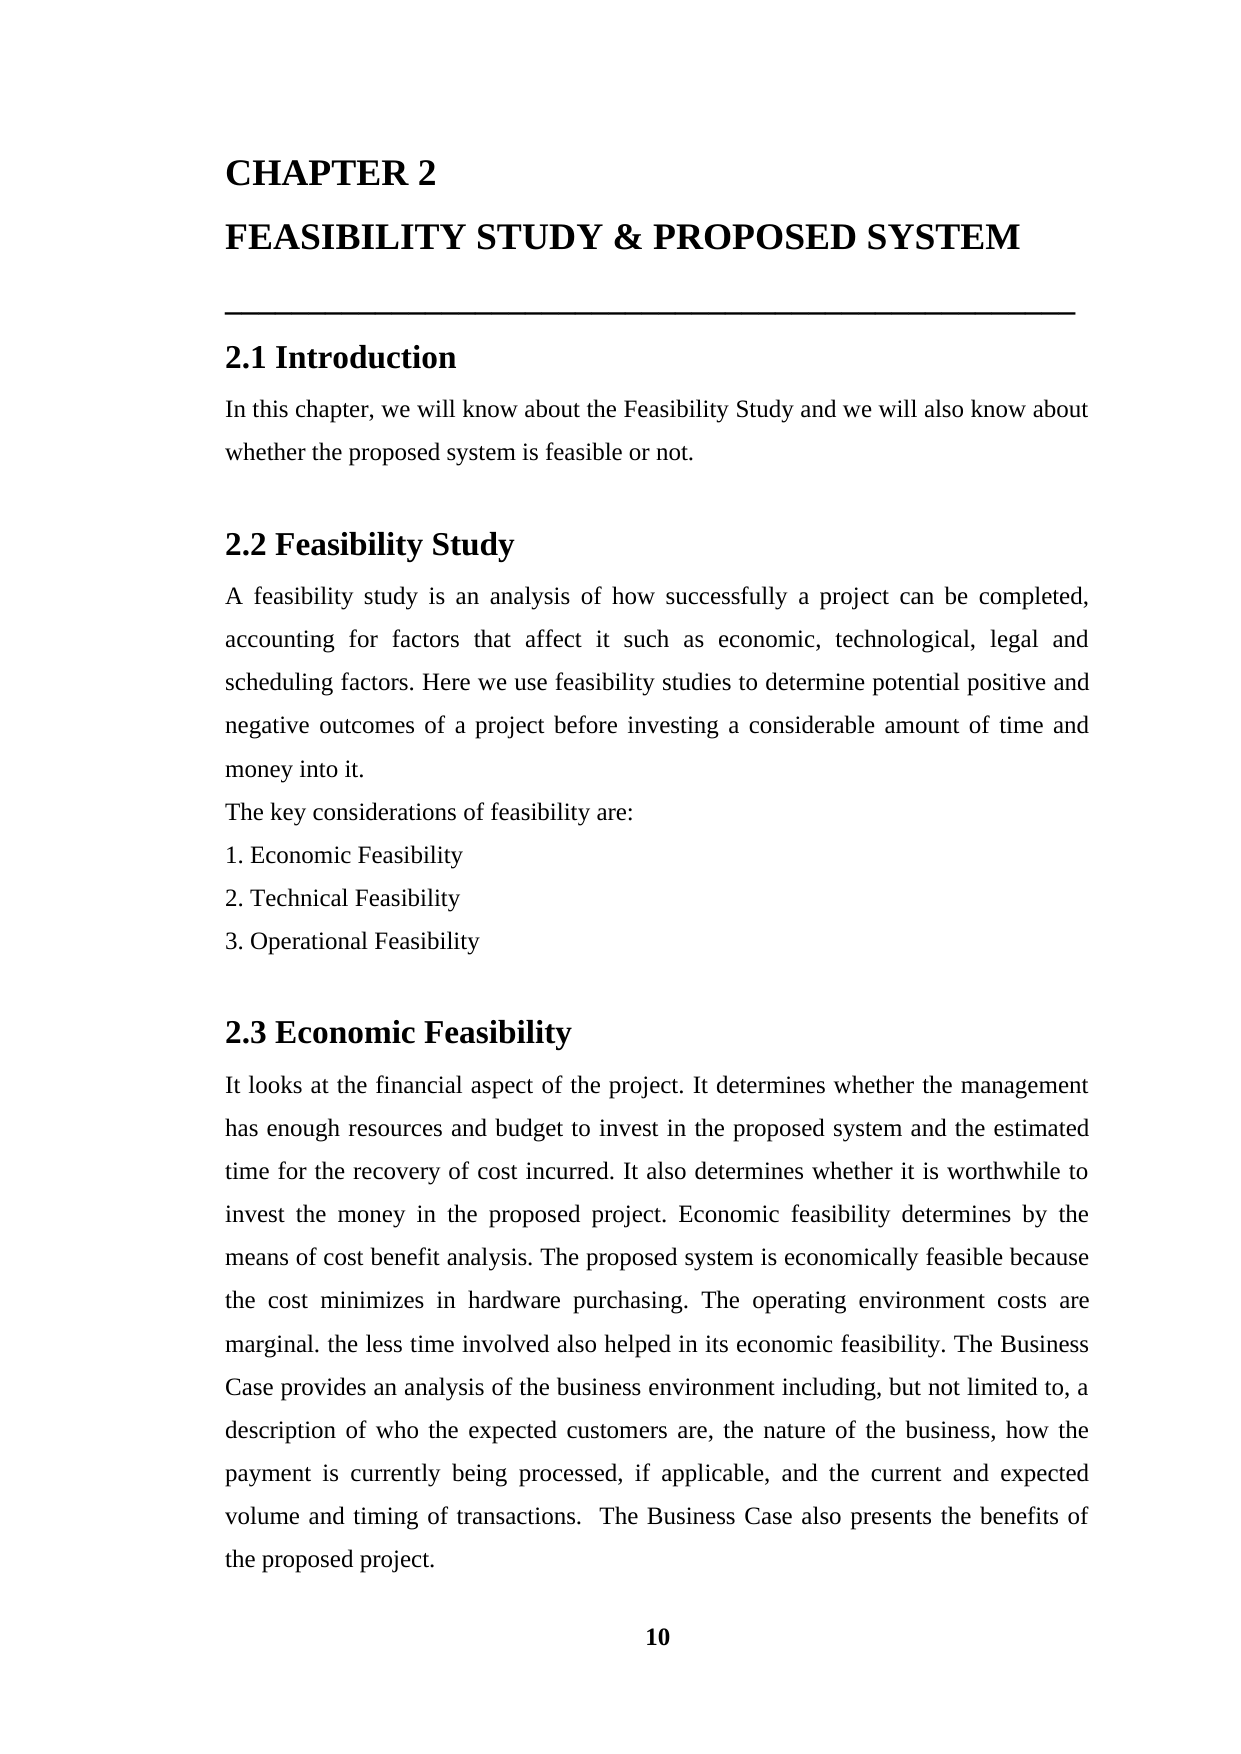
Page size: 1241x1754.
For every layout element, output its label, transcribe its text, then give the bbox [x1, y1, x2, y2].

text A feasibility study is an analysis of how successfully a project can be completed, accounting for factors that affect it such as economic, technological, legal and scheduling factors. Here we use feasibility studies to determine potential positive and negative outcomes of a project before investing a considerable amount of time and money into it. [225, 581, 1090, 782]
text 3. Operational Feasibility [225, 926, 1090, 955]
text 2.2 Feasibility Study [225, 524, 1090, 562]
text In this chapter, we will know about the Feasibility Study and we will also know about whether the proposed system is feasible or not. [225, 394, 1090, 466]
text 2. Technical Feasibility [225, 883, 1090, 912]
text CHAPTER 2 [225, 150, 1090, 193]
text 1. Economic Feasibility [225, 840, 1090, 869]
text It looks at the financial aspect of the project. It determines whether the management has enough resources and budget to invest in the proposed system and the estimated time for the recovery of cost incurred. It also determines whether it is worthwhile to invest the money in the proposed project. Economic feasibility determines by the means of cost benefit analysis. The proposed system is economically feasible because the cost minimizes in hardware purchasing. The operating environment costs are marginal. the less time involved also helped in its economic feasibility. The Business Case provides an analysis of the business environment including, but not limited to, a description of who the expected customers are, the nature of the business, how the payment is currently being processed, if applicable, and the current and expected volume and timing of transactions. The Business Case also presents the benefits of the proposed project. [225, 1070, 1090, 1573]
text 2.1 Introduction [225, 337, 1090, 375]
text ___________________________________________________ [225, 279, 1090, 318]
text FEASIBILITY STUDY & PROPOSED SYSTEM [225, 215, 1090, 258]
text The key considerations of feasibility are: [225, 797, 1090, 826]
text 2.3 Economic Feasibility [225, 1012, 1090, 1051]
